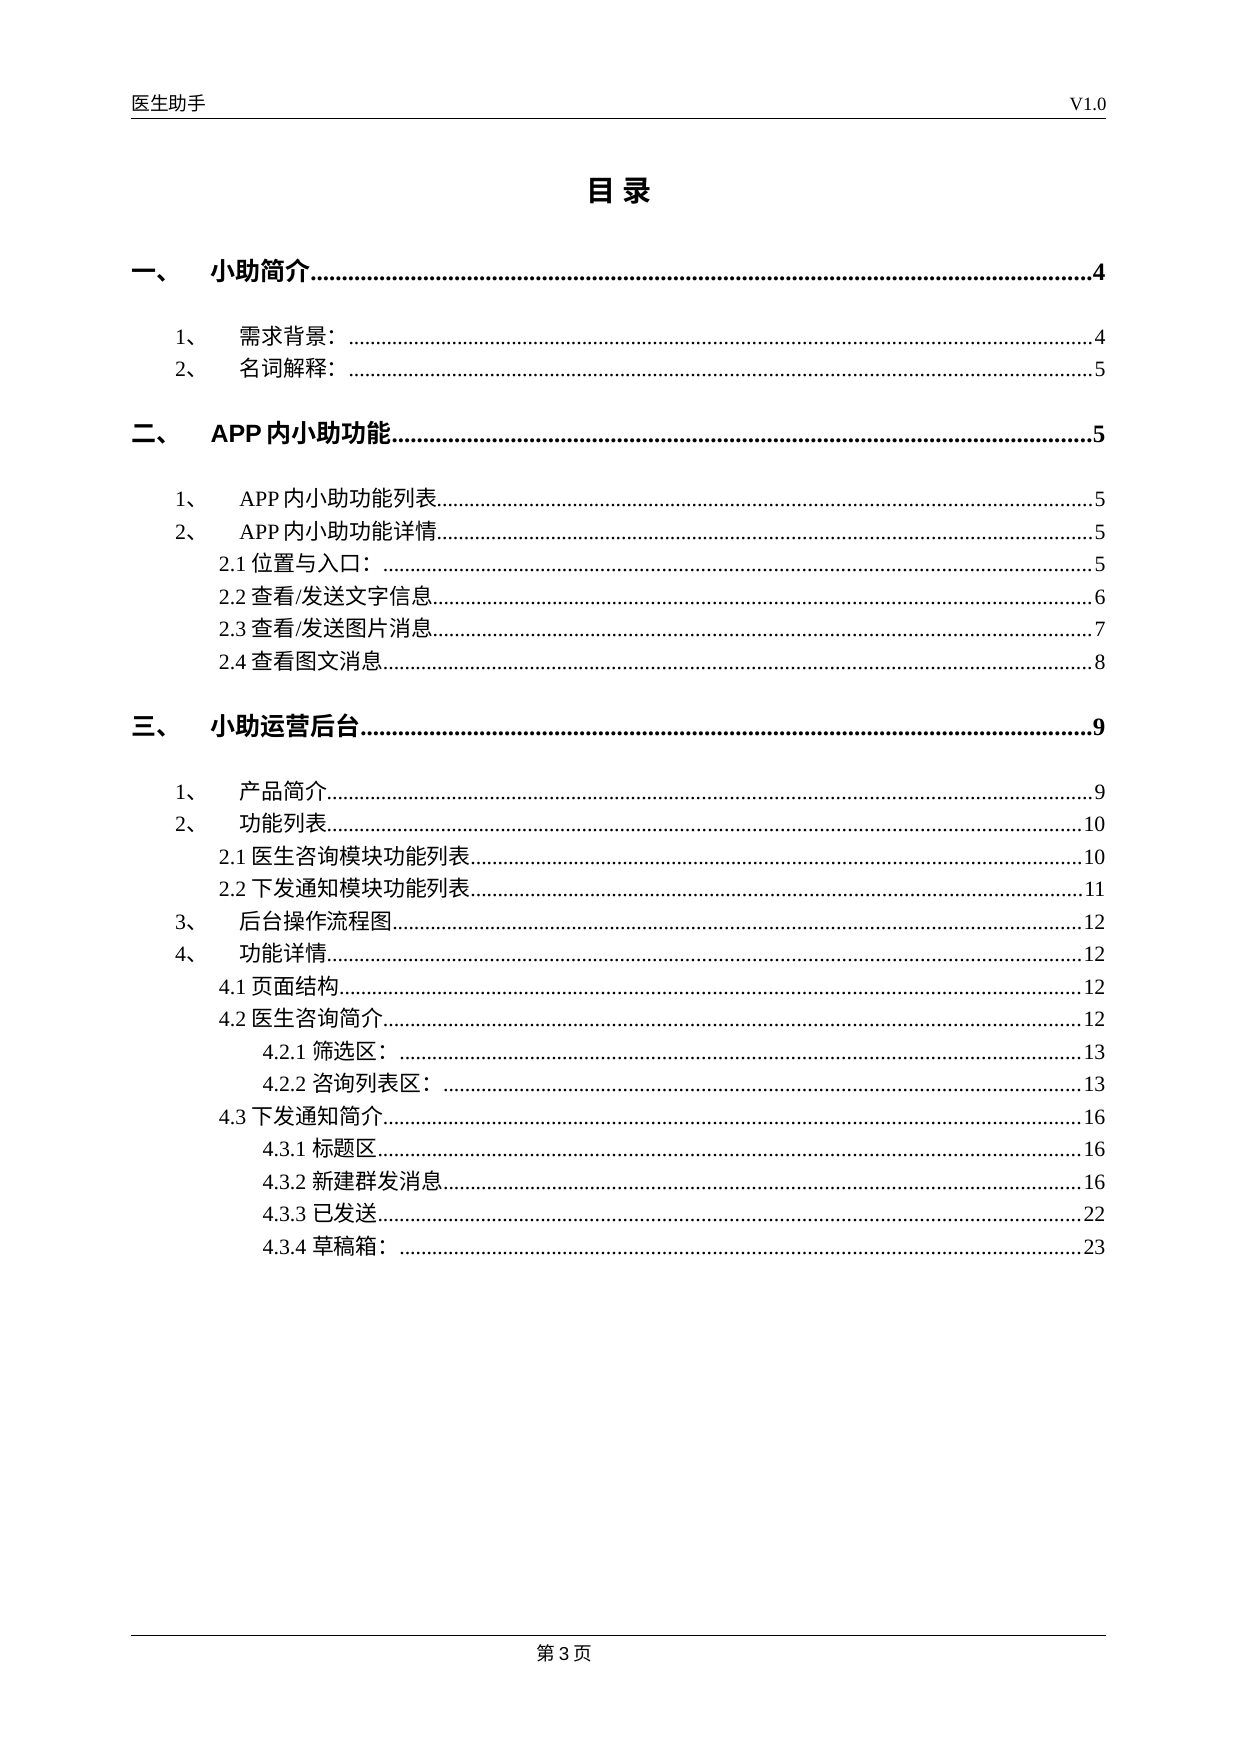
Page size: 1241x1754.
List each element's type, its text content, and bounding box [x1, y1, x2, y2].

text 目 录 [131, 156, 1106, 221]
text 4.3.3 已发送 22 [262, 1196, 1106, 1228]
text 2.2 下发通知模块功能列表 11 [219, 871, 1106, 903]
text 2.4 查看图文消息 8 [219, 643, 1106, 676]
text 4.3.1 标题区 16 [262, 1131, 1106, 1163]
text 4.3.2 新建群发消息 16 [262, 1163, 1106, 1196]
text 4.3.4 草稿箱： 23 [262, 1228, 1106, 1261]
text 2、 功能列表 10 [175, 806, 1106, 838]
text 2.1 位置与入口： 5 [219, 546, 1106, 578]
text 4、 功能详情 12 [175, 936, 1106, 968]
text 2.1 医生咨询模块功能列表 10 [219, 838, 1106, 871]
text 4.2 医生咨询简介 12 [219, 1001, 1106, 1033]
text 2、 名词解释： 5 [175, 351, 1106, 383]
text 1、 APP内小助功能列表 5 [175, 481, 1106, 513]
text 一、 小助简介 4 [131, 237, 1106, 302]
text 4.3 下发通知简介 16 [219, 1098, 1106, 1131]
text 4.2.1 筛选区： 13 [262, 1033, 1106, 1066]
text 2、 APP内小助功能详情 5 [175, 513, 1106, 546]
text 1、 需求背景： 4 [175, 318, 1106, 351]
text 4.2.2 咨询列表区： 13 [262, 1066, 1106, 1098]
text 二、 APP内小助功能 5 [131, 399, 1106, 464]
text 2.2 查看/发送文字信息 6 [219, 578, 1106, 611]
text 4.1 页面结构 12 [219, 968, 1106, 1001]
text 3、 后台操作流程图 12 [175, 903, 1106, 936]
text 三、 小助运营后台 9 [131, 692, 1106, 757]
text 1、 产品简介 9 [175, 773, 1106, 806]
text 2.3 查看/发送图片消息 7 [219, 611, 1106, 643]
